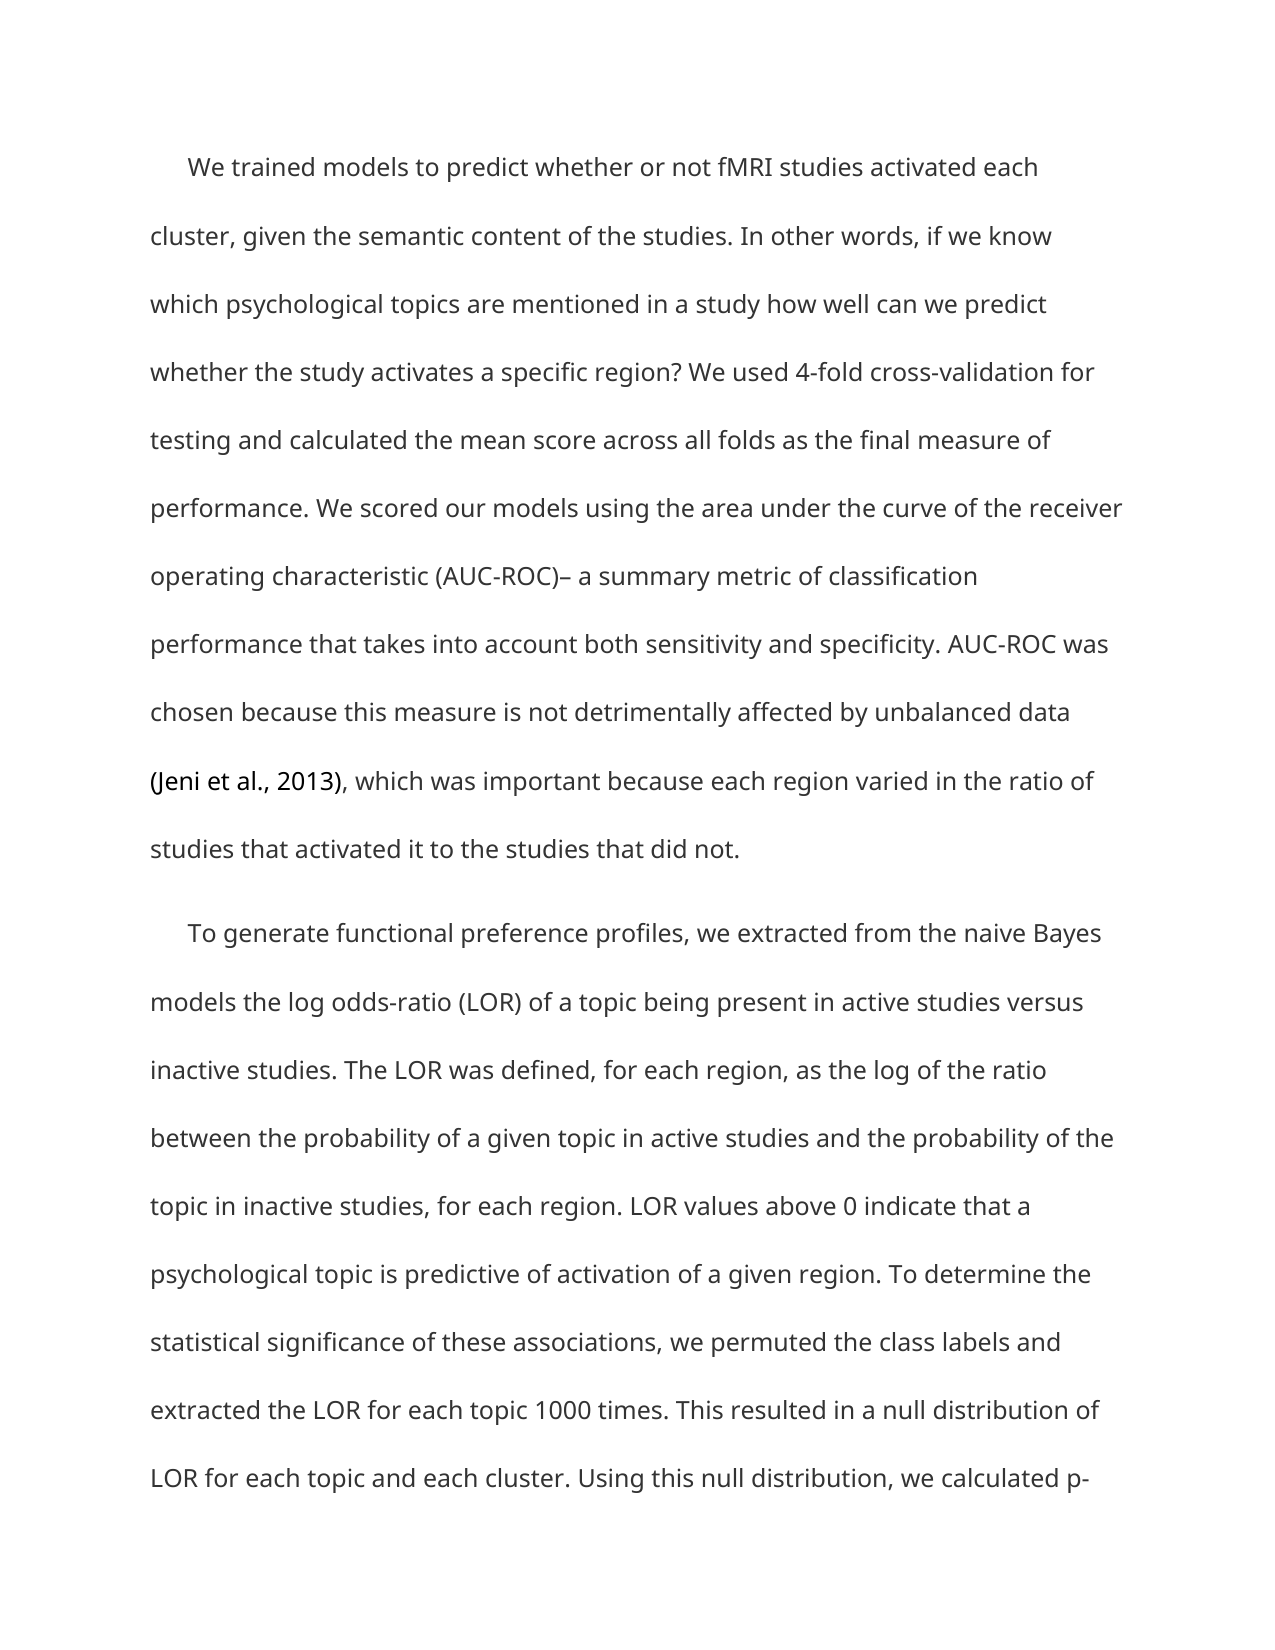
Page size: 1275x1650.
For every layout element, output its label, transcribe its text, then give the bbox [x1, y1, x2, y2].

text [150, 916, 1125, 1495]
text We trained models to predict whether or not fMRI studies activated each cluster, given the semantic content of the studies. In other words, if we know which psychological topics are mentioned in a study how well can we predict whether the study activates a specific region? We used 4-fold cross-validation for testing and calculated the mean score across all folds as the final measure of performance. We scored our models using the area under the curve of the receiver operating characteristic (AUC-ROC)– a summary metric of classification performance that takes into account both sensitivity and specificity. AUC-ROC was chosen because this measure is not detrimentally affected by unbalanced data (Jeni et al., 2013), which was important because each region varied in the ratio of studies that activated it to the studies that did not. [150, 150, 1125, 865]
